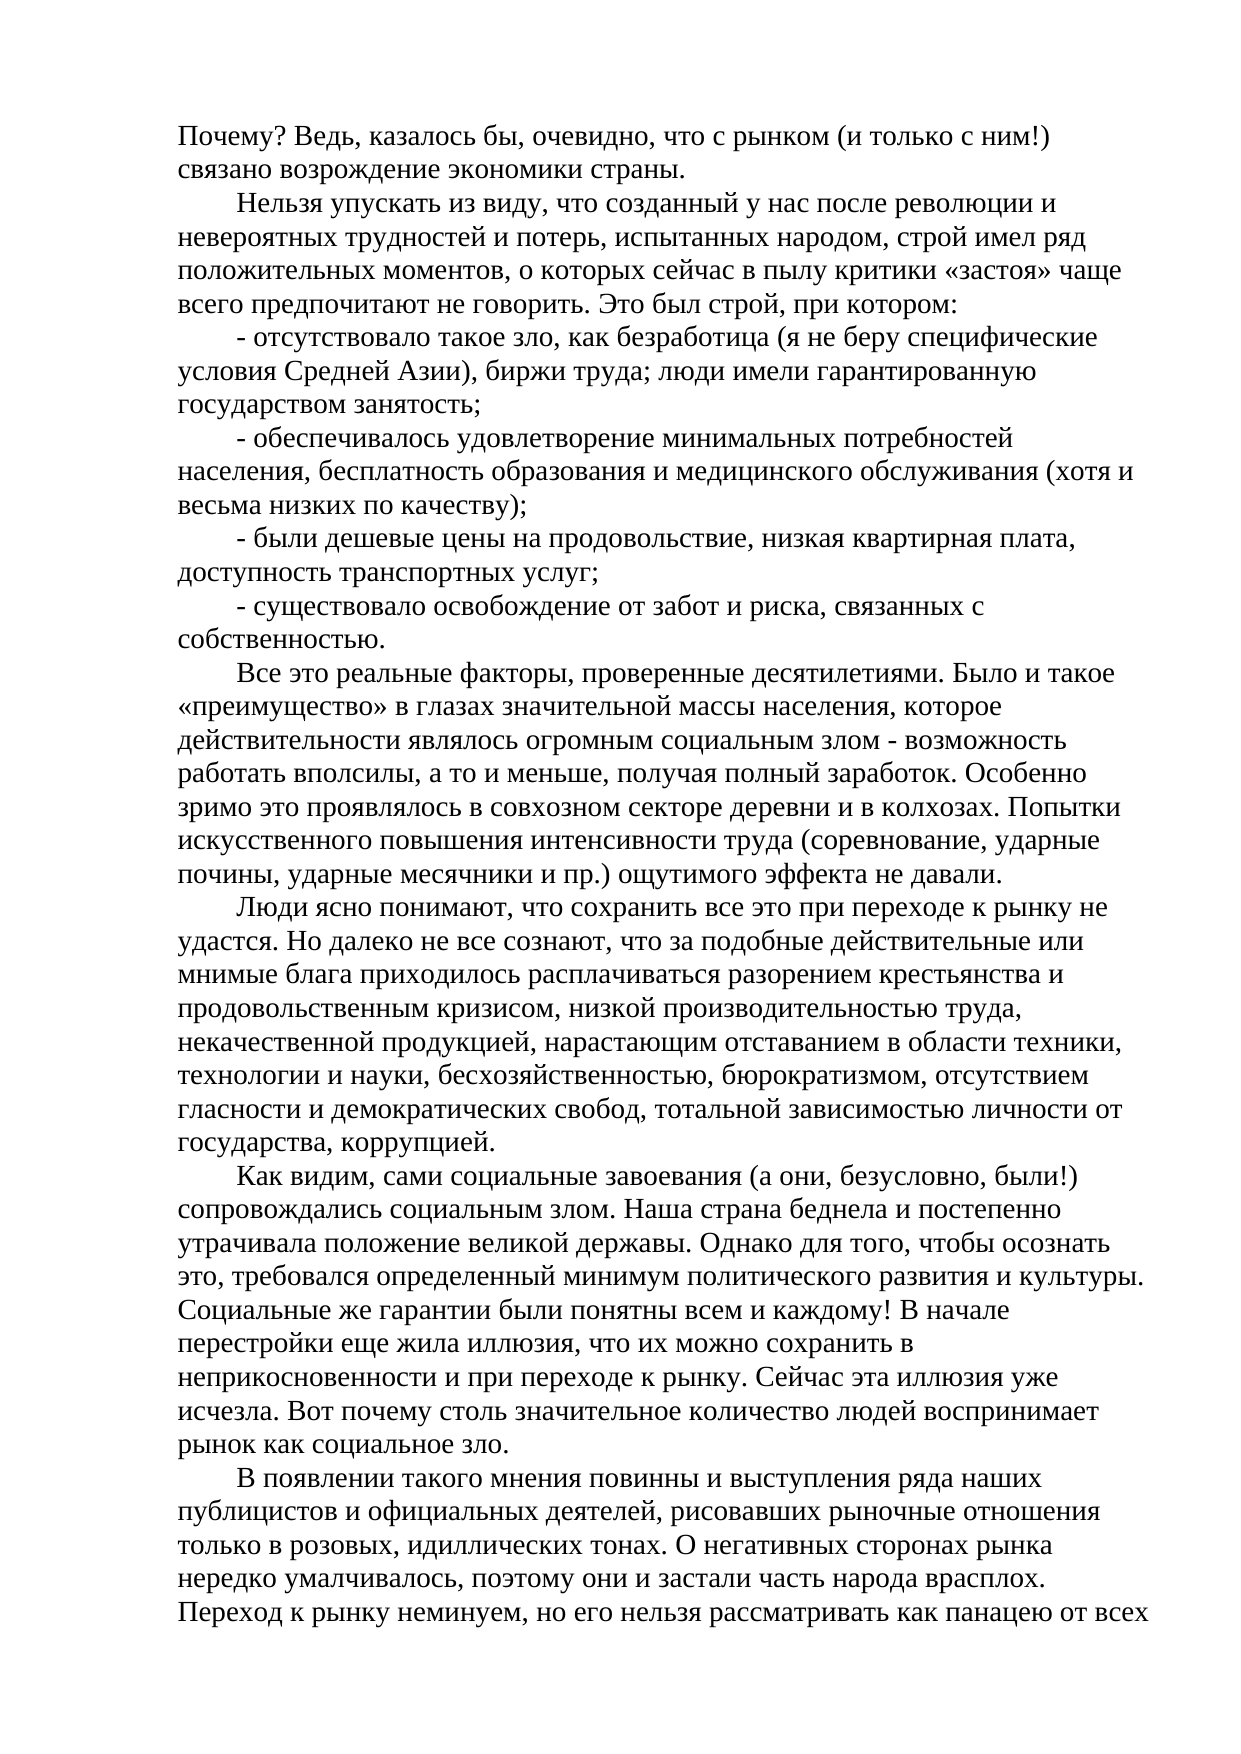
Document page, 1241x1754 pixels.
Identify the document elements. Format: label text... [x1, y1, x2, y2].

text Все это реальные факторы, проверенные десятилетиями. Было и такое «преимущество» в глазах значительной массы населения, которое действительности являлось огромным социальным злом - возможность работать вполсилы, а то и меньше, получая полный заработок. Особенно зримо это проявлялось в совхозном секторе деревни и в колхозах. Попытки искусственного повышения интенсивности труда (соревнование, ударные почины, ударные месячники и пр.) ощутимого эффекта не давали. [177, 655, 1152, 889]
text Люди ясно понимают, что сохранить все это при переходе к рынку не удастся. Но далеко не все сознают, что за подобные действительные или мнимые блага приходилось расплачиваться разорением крестьянства и продовольственным кризисом, низкой производительностью труда, некачественной продукцией, нарастающим отставанием в области техники, технологии и науки, бесхозяйственностью, бюрократизмом, отсутствием гласности и демократических свобод, тотальной зависимостью личности от государства, коррупцией. [177, 889, 1152, 1158]
text - были дешевые цены на продовольствие, низкая квартирная плата, доступность транспортных услуг; [177, 521, 1152, 588]
text Нельзя упускать из виду, что созданный у нас после революции и невероятных трудностей и потерь, испытанных народом, строй имел ряд положительных моментов, о которых сейчас в пылу критики «застоя» чаще всего предпочитают не говорить. Это был строй, при котором: [177, 185, 1152, 319]
text - существовало освобождение от забот и риска, связанных с собственностью. [177, 588, 1152, 655]
text Как видим, сами социальные завоевания (а они, безусловно, были!) сопровождались социальным злом. Наша страна беднела и постепенно утрачивала положение великой державы. Однако для того, чтобы осознать это, требовался определенный минимум политического развития и культуры. Социальные же гарантии были понятны всем и каждому! В начале перестройки еще жила иллюзия, что их можно сохранить в неприкосновенности и при переходе к рынку. Сейчас эта иллюзия уже исчезла. Вот почему столь значительное количество людей воспринимает рынок как социальное зло. [177, 1158, 1152, 1460]
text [177, 1460, 1152, 1627]
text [177, 118, 1152, 185]
text - отсутствовало такое зло, как безработица (я не беру специфические условия Средней Азии), биржи труда; люди имели гарантированную государством занятость; [177, 319, 1152, 420]
text - обеспечивалось удовлетворение минимальных потребностей населения, бесплатность образования и медицинского обслуживания (хотя и весьма низких по качеству); [177, 420, 1152, 521]
